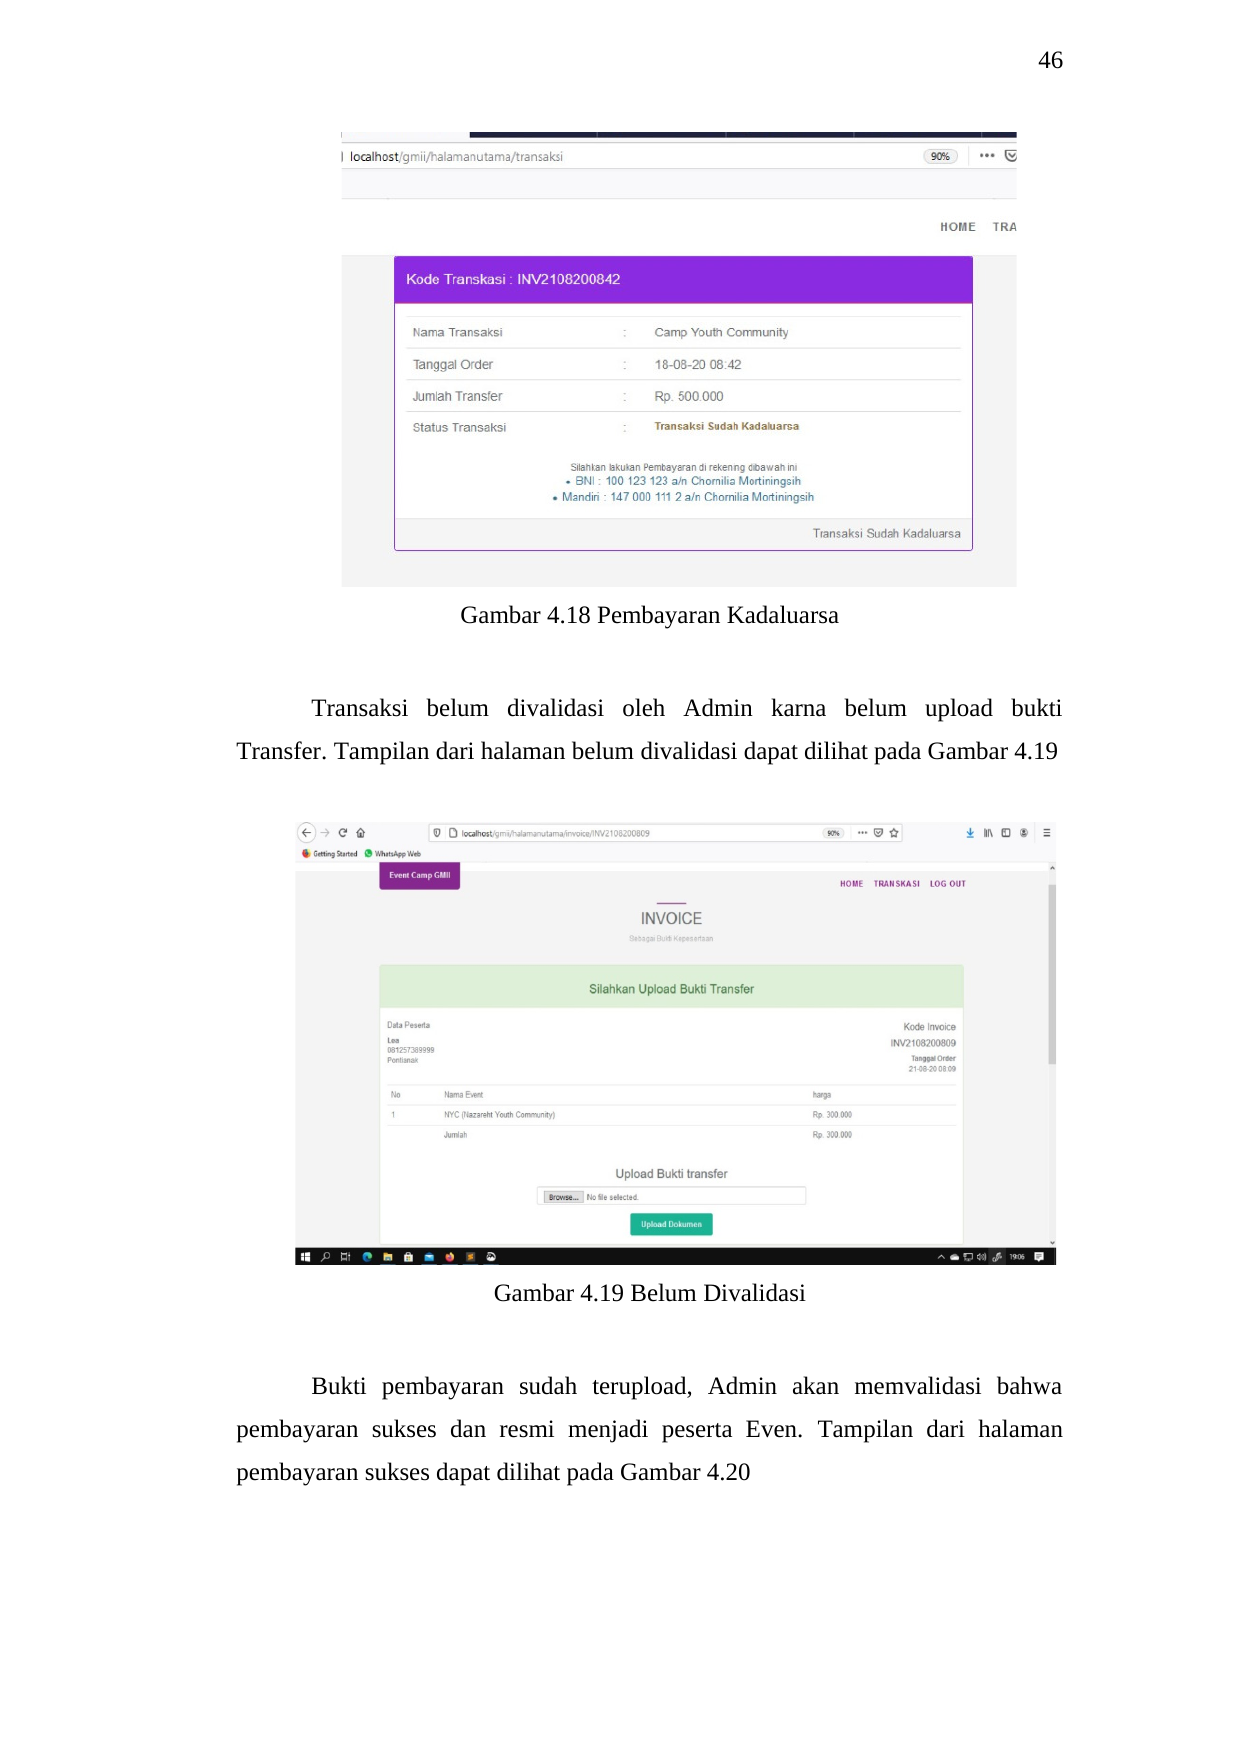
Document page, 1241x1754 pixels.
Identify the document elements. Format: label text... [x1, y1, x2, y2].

text Bukti pembayaran sudah terupload, Admin akan memvalidasi bahwa pembayaran sukses dan resmi menjadi peserta Even. Tampilan dari halaman pembayaran sukses dapat dilihat pada Gambar 4.20 [236, 1371, 1063, 1486]
picture [295, 822, 1057, 1265]
text Transaksi belum divalidasi oleh Admin karna belum upload bukti Transfer. Tampilan dari halaman belum divalidasi dapat dilihat pada Gambar 4.19 [236, 693, 1063, 765]
picture [341, 132, 1017, 587]
text Gambar 4.19 Belum Divalidasi [236, 1278, 1063, 1307]
text Gambar 4.18 Pembayaran Kadaluarsa [236, 600, 1063, 629]
